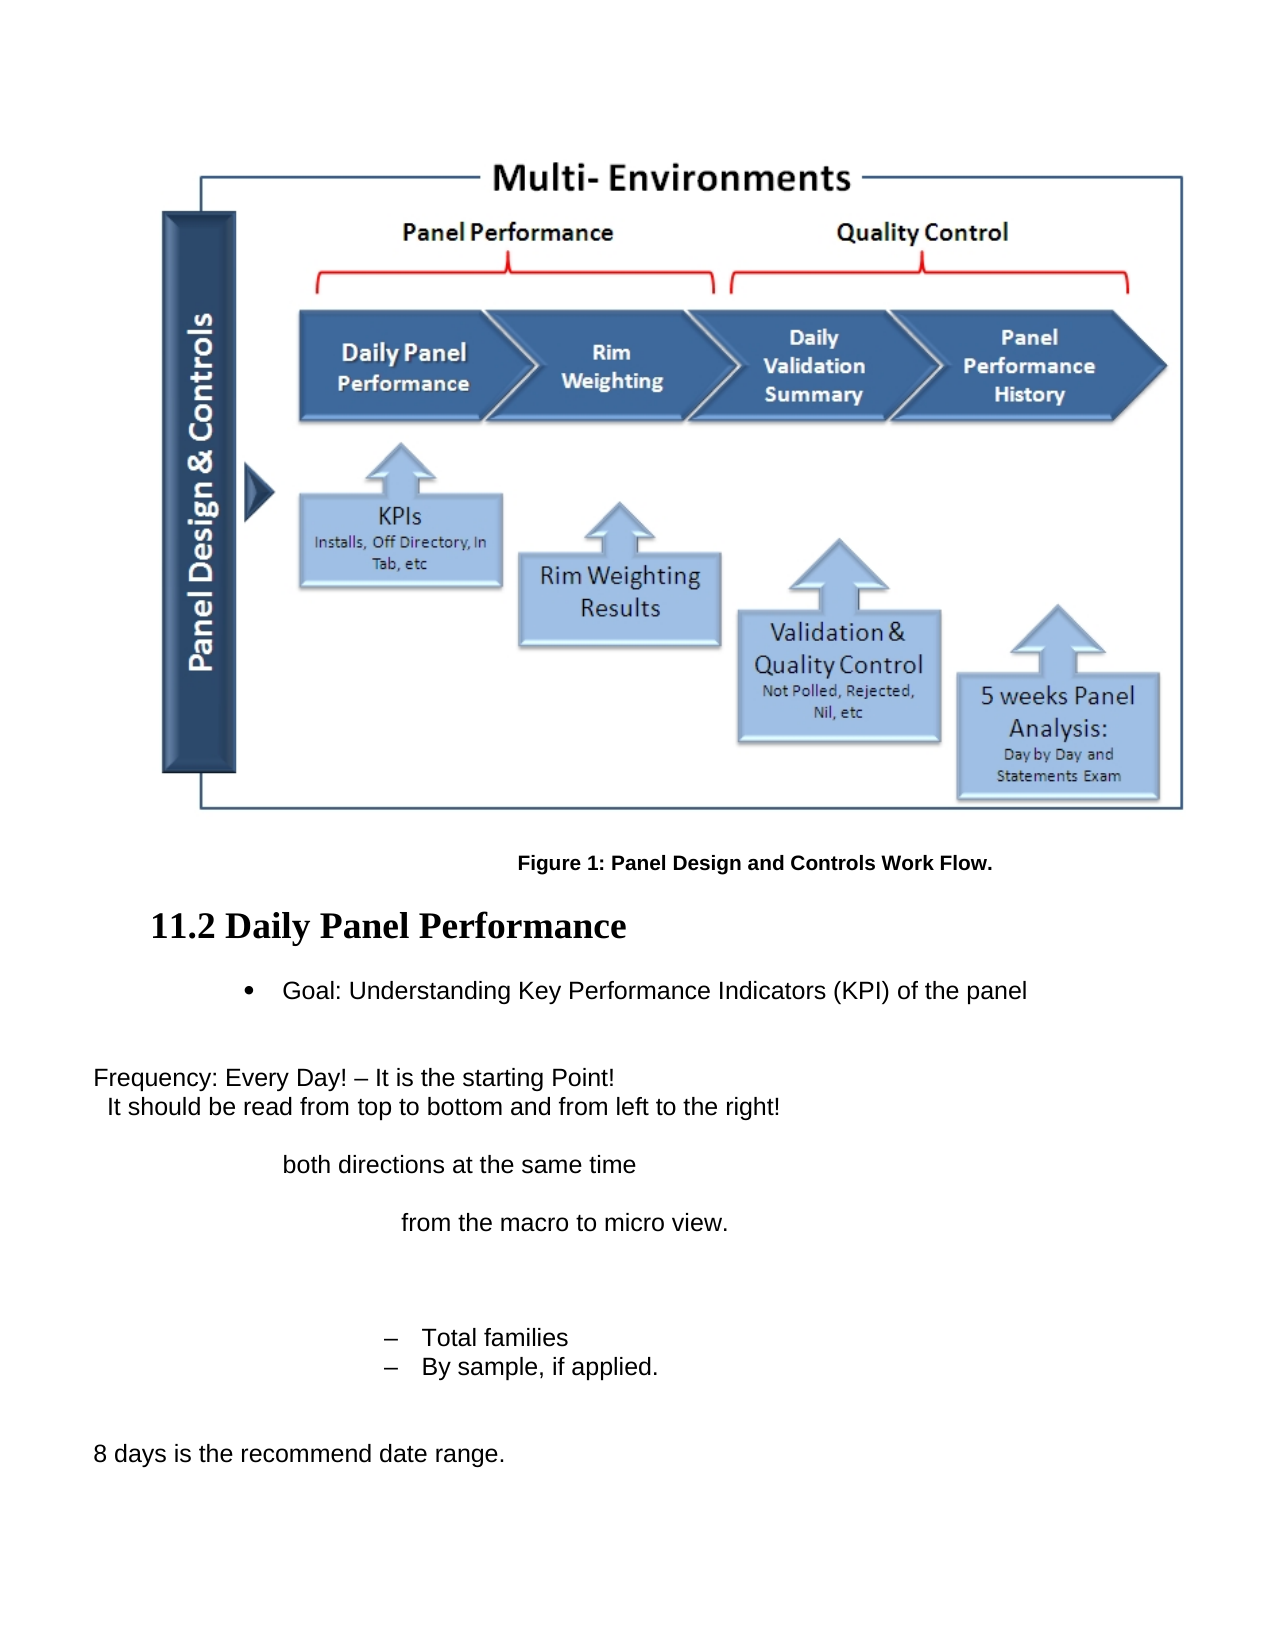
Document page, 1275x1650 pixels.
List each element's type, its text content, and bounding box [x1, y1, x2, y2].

text Figure 1: Panel Design and Controls Work Flow. [150, 851, 1125, 875]
text It should be read from top to bottom and from left to the right! [93, 1092, 1125, 1120]
list Goal: Understanding Key Performance Indicators (KPI) of the panel [244, 976, 1125, 1005]
list By sample, if applied. [384, 1352, 1125, 1381]
text from the macro to micro view. [150, 1207, 1125, 1236]
text both directions at the same time [150, 1149, 1125, 1178]
text 11.2 Daily Panel Performance [150, 904, 1125, 947]
list Total families [384, 1323, 1125, 1352]
text Frequency: Every Day! – It is the starting Point! [93, 1063, 1125, 1092]
text 8 days is the recommend date range. [93, 1439, 1125, 1467]
picture [150, 150, 1194, 822]
